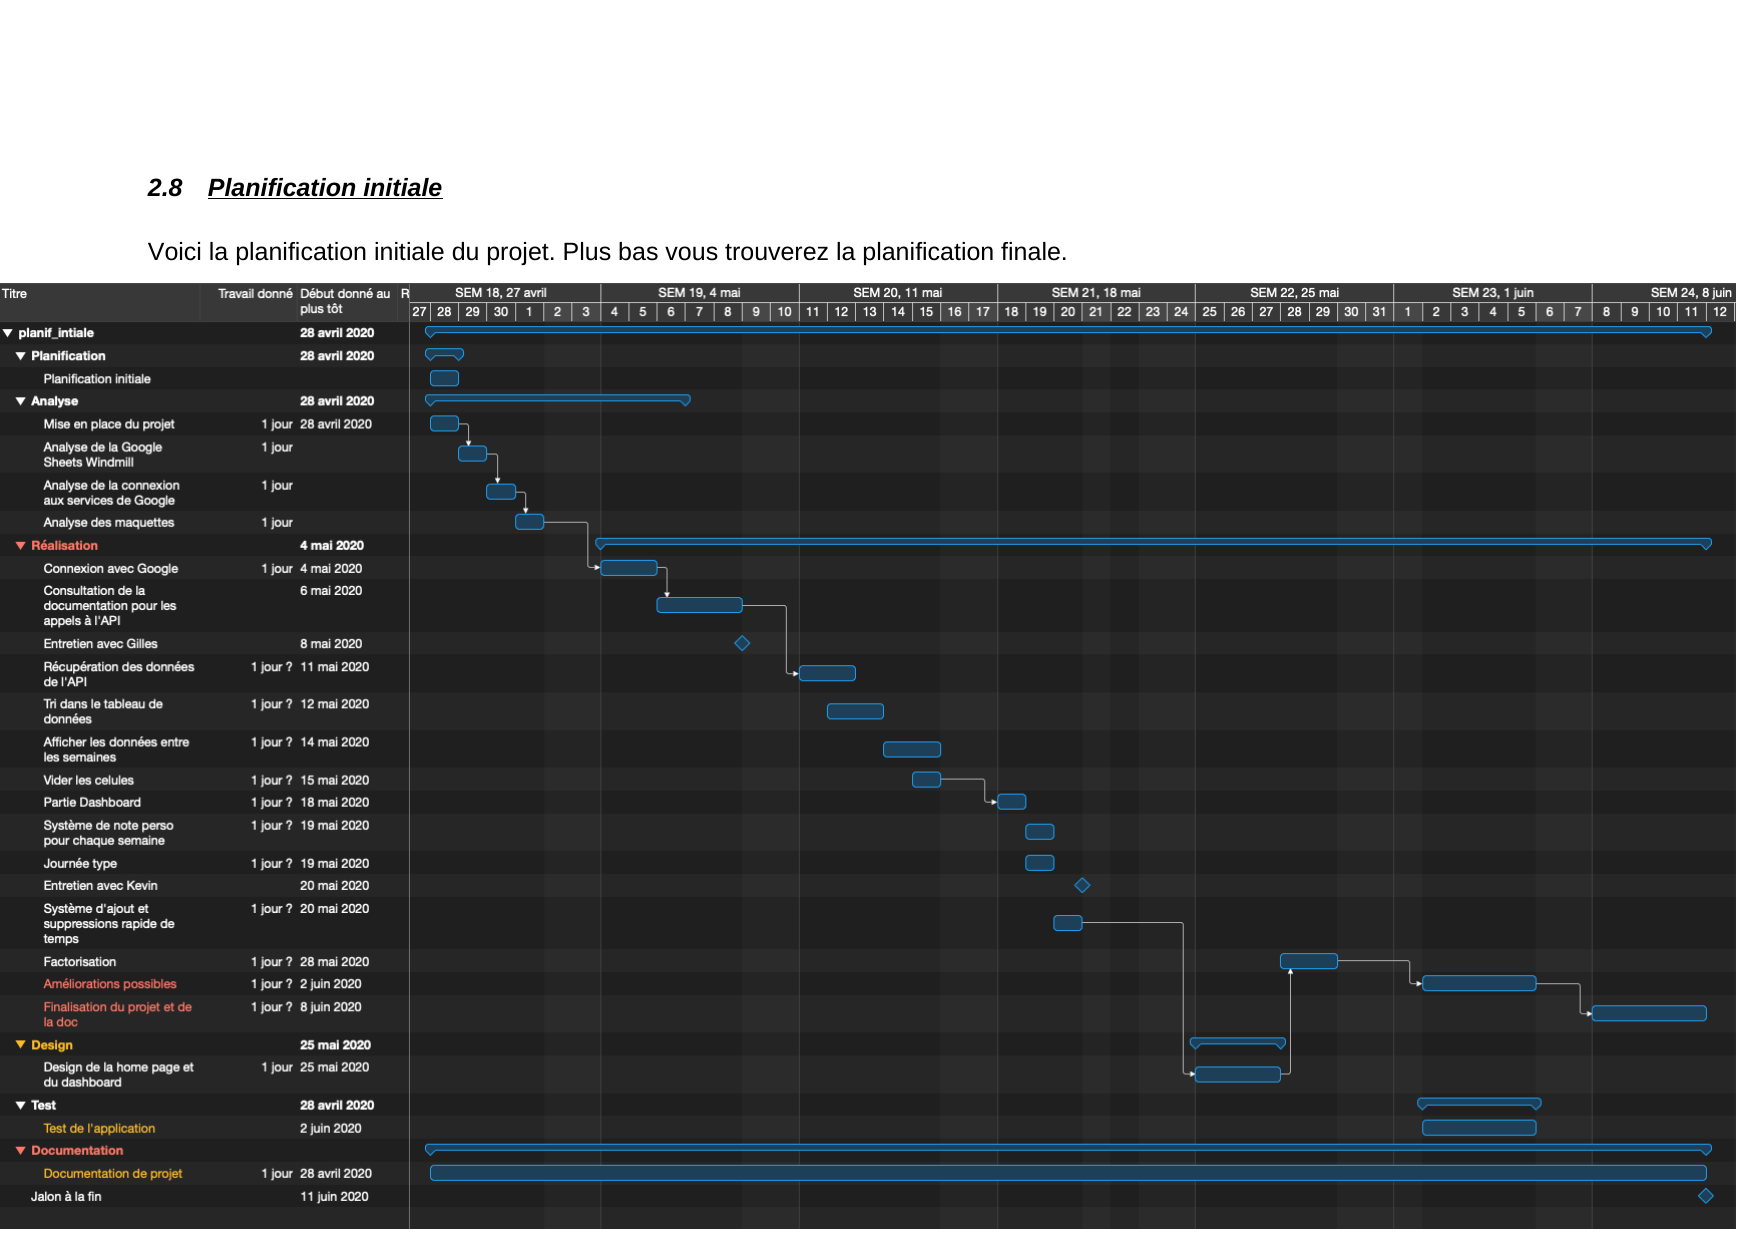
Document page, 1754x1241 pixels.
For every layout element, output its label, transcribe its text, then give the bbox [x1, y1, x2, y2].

text Voici la planification initiale du projet. Plus bas vous trouverez la planification finale. [148, 236, 1606, 265]
picture [0, 283, 1736, 1229]
subtitle Planification initiale [148, 173, 1606, 201]
